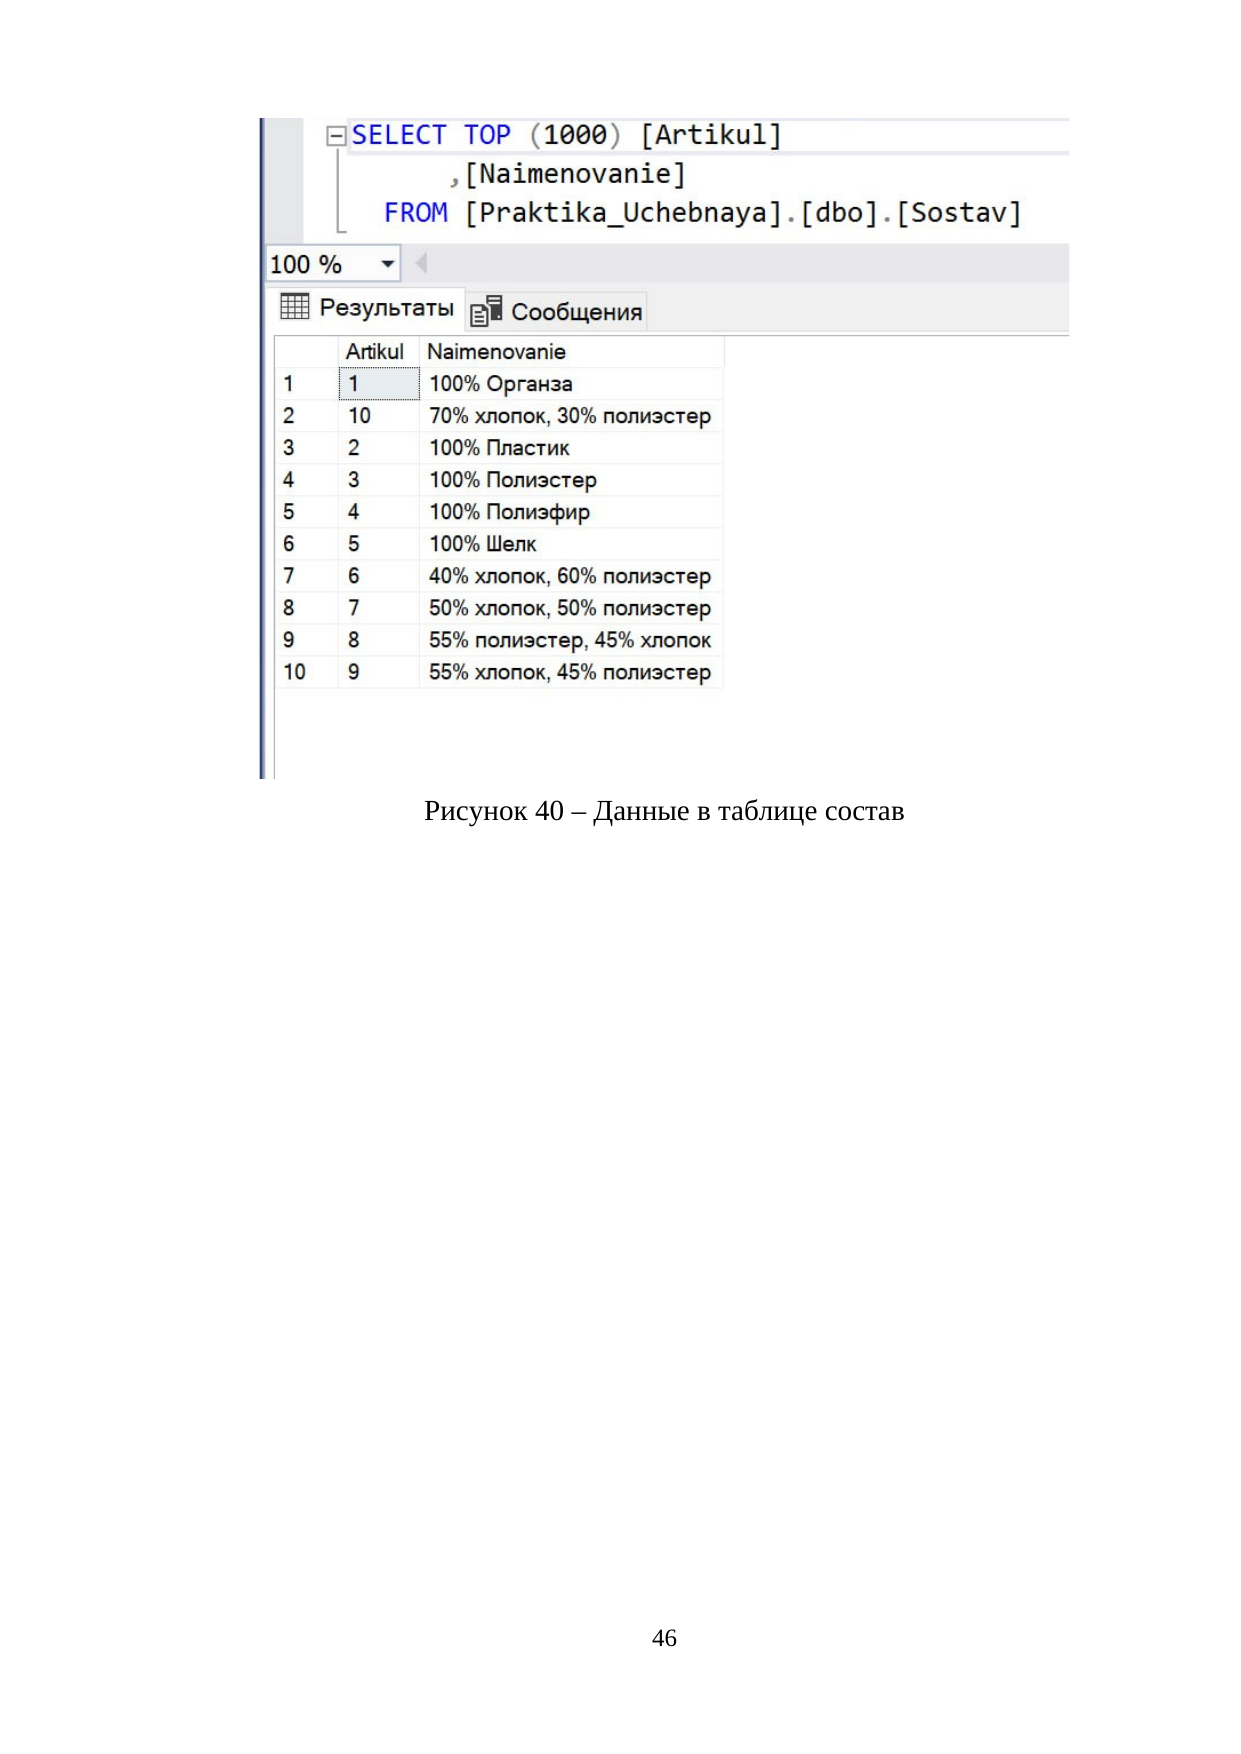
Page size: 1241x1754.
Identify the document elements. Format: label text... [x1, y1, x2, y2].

picture [259, 118, 1070, 779]
text Рисунок 40 – Данные в таблице состав [177, 793, 1152, 826]
